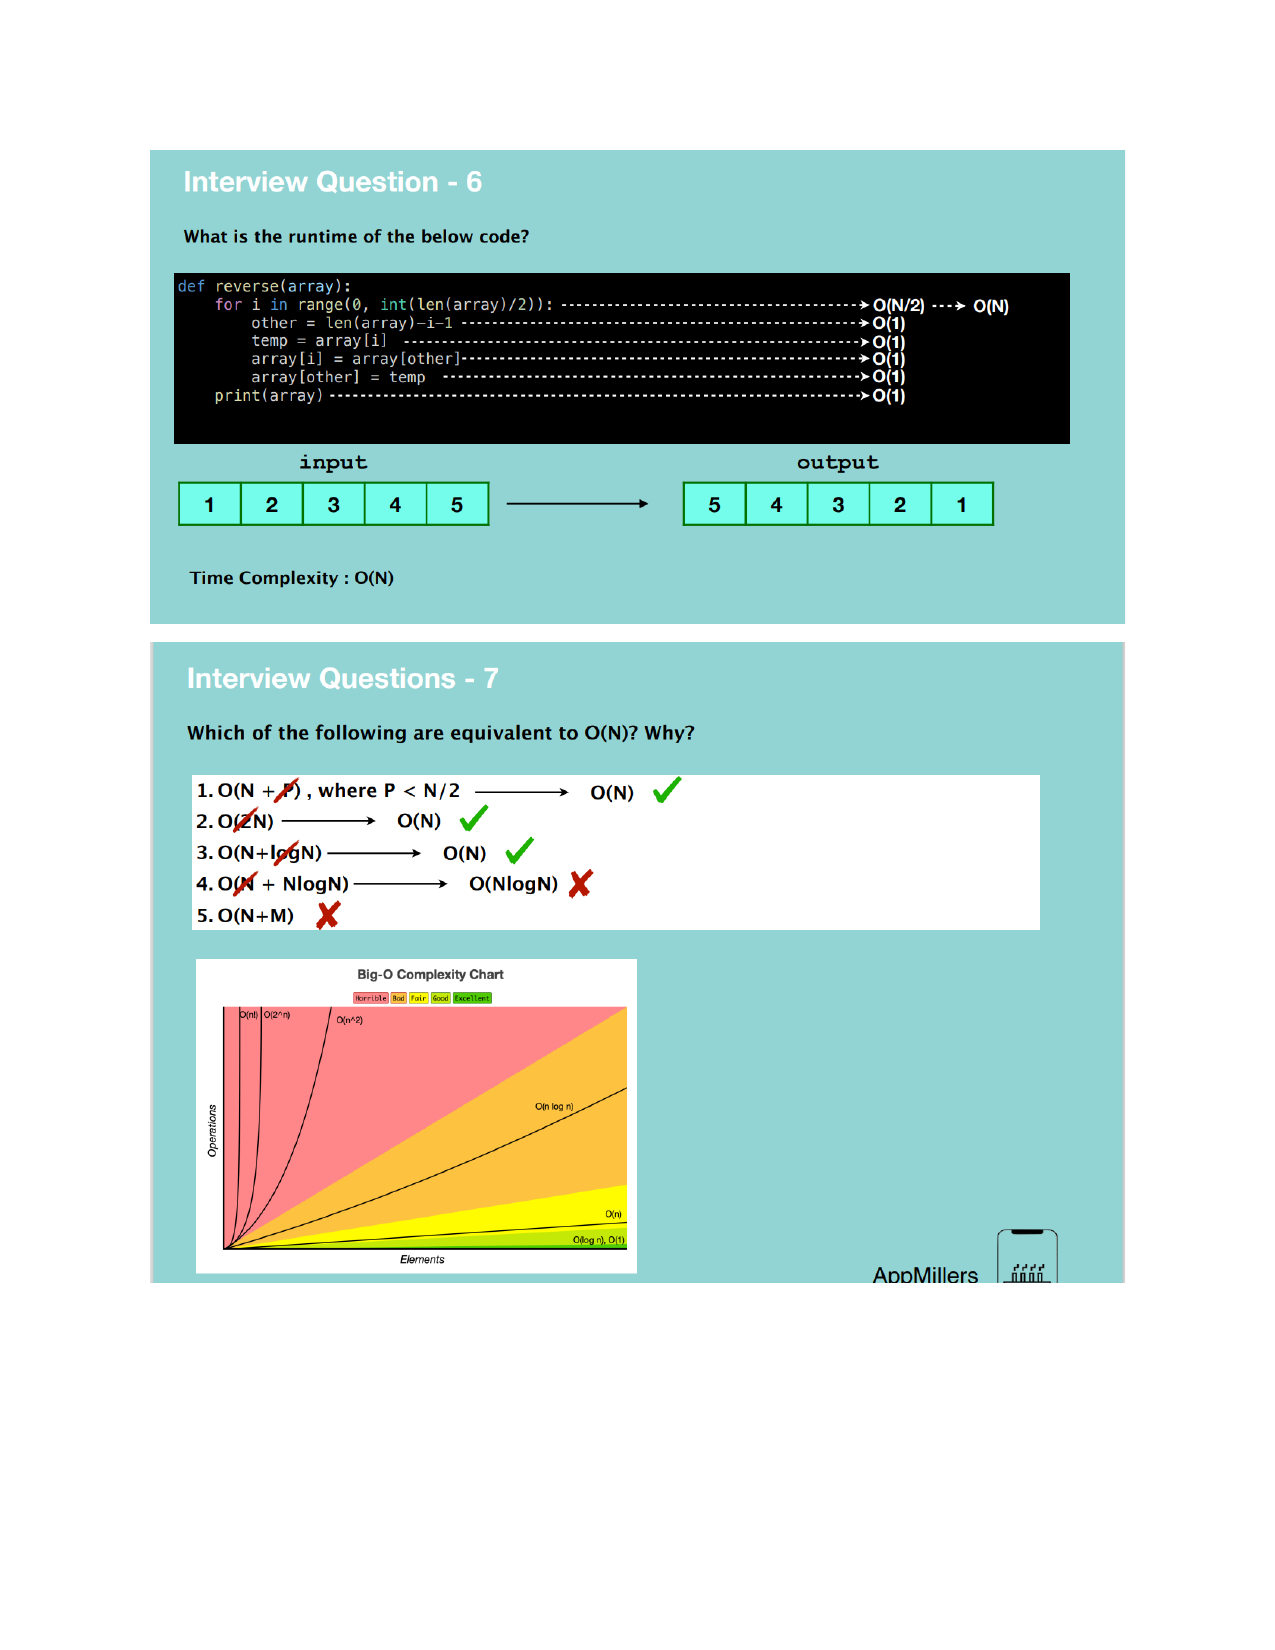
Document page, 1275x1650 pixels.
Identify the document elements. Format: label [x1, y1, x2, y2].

picture [150, 150, 1125, 624]
picture [150, 642, 1125, 1283]
